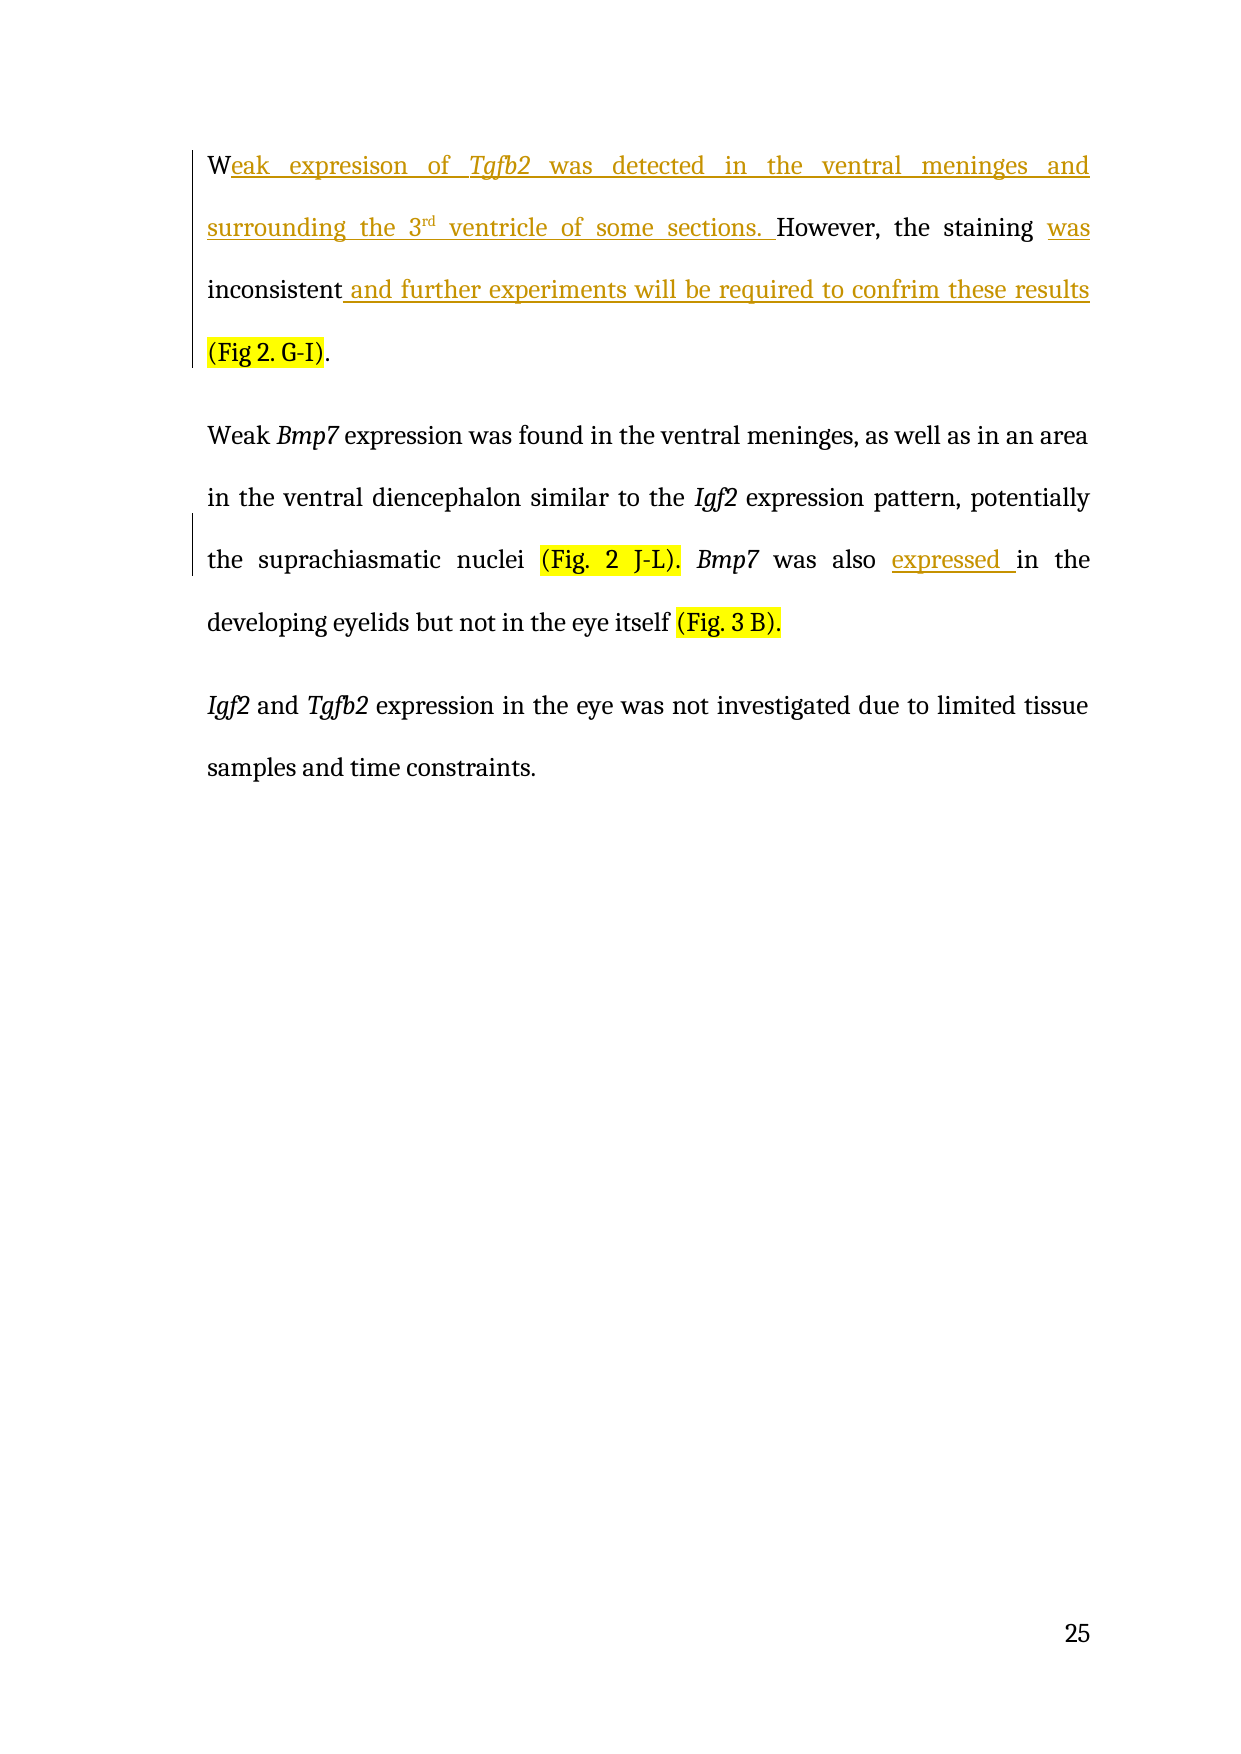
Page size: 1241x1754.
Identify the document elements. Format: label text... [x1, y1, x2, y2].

text Igf2 and Tgfb2 expression in the eye was not investigated due to limited tissue samples and time constraints. [207, 690, 1090, 783]
text WHowever, the staining inconsistent(Fig 2. G-I). [207, 150, 1090, 368]
text Weak Bmp7 expression was found in the ventral meninges, as well as in an area in the ventral diencephalon similar to the Igf2 expression pattern, potentially the suprachiasmatic nuclei (Fig. 2 J-L). Bmp7 was also in the developing eyelids but not in the eye itself (Fig. 3 B). [207, 420, 1090, 638]
